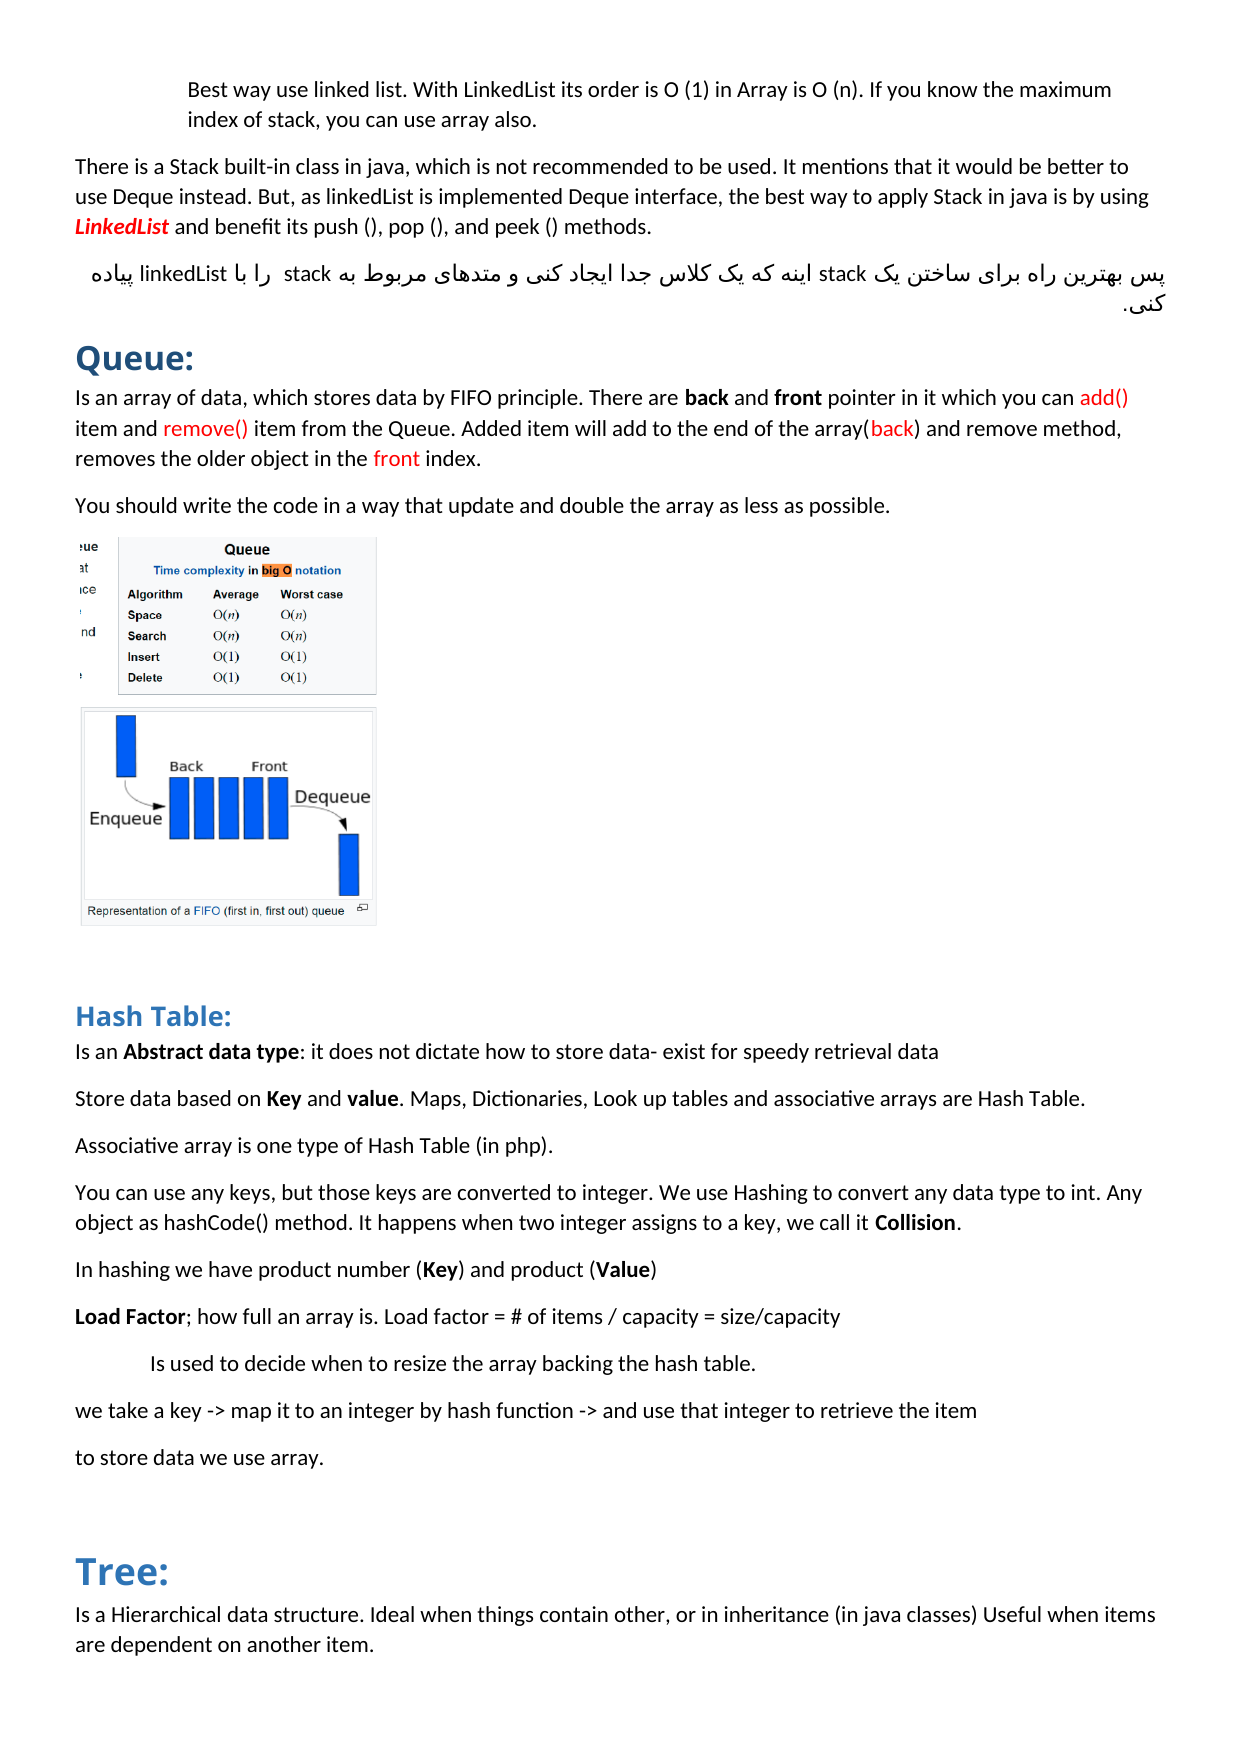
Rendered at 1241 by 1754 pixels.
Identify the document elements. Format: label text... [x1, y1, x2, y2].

text Load Factor; how full an array is. Load factor = # of items / capacity = size/capacity [75, 1302, 1165, 1330]
text There is a Stack built-in class in java, which is not recommended to be used. It mentions that it would be better to use Deque instead. But, as linkedList is implemented Deque interface, the best way to apply Stack in java is by using LinkedList and benefit its push (), pop (), and peek () methods. [75, 152, 1165, 241]
text Is an Abstract data type: it does not dictate how to store data- exist for speedy retrieval data [75, 1037, 1165, 1066]
subtitle Tree: [75, 1545, 1165, 1596]
text You can use any keys, but those keys are converted to integer. We use Hashing to convert any data type to int. Any object as hashCode() method. It happens when two integer assigns to a key, we call it Collision. [75, 1178, 1165, 1236]
text Best way use linked list. With LinkedList its order is O (1) in Array is O (n). If you know the maximum index of stack, you can use array also. [187, 75, 1165, 133]
text You should write the code in a way that update and double the array as less as possible. [75, 491, 1165, 519]
subtitle Queue: [75, 334, 1165, 380]
subtitle Hash Table: [75, 998, 1165, 1034]
text Associative array is one type of Hash Table (in php). [75, 1131, 1165, 1159]
picture [80, 537, 383, 932]
text Store data based on Key and value. Maps, Dictionaries, Look up tables and associative arrays are Hash Table. [75, 1084, 1165, 1112]
text Is an array of data, which stores data by FIFO principle. There are back and front pointer in it which you can add() item and remove() item from the Queue. Added item will add to the end of the array(back) and remove method, removes the older object in the front index. [75, 383, 1165, 472]
text Is used to decide when to resize the array backing the hash table. [75, 1349, 1165, 1377]
text Is a Hierarchical data structure. Ideal when things contain other, or in inheritance (in java classes) Useful when items are dependent on another item. [75, 1600, 1165, 1658]
text to store data we use array. [75, 1443, 1165, 1471]
text In hashing we have product number (Key) and product (Value) [75, 1255, 1165, 1283]
text we take a key -> map it to an integer by hash function -> and use that integer to retrieve the item [75, 1396, 1165, 1424]
text پس بهترین راه برای ساختن یک stack اینه که یک کلاس جدا ایجاد کنی و متدهای مربوط به stack را با linkedList پیاده کنی. [75, 259, 1165, 316]
